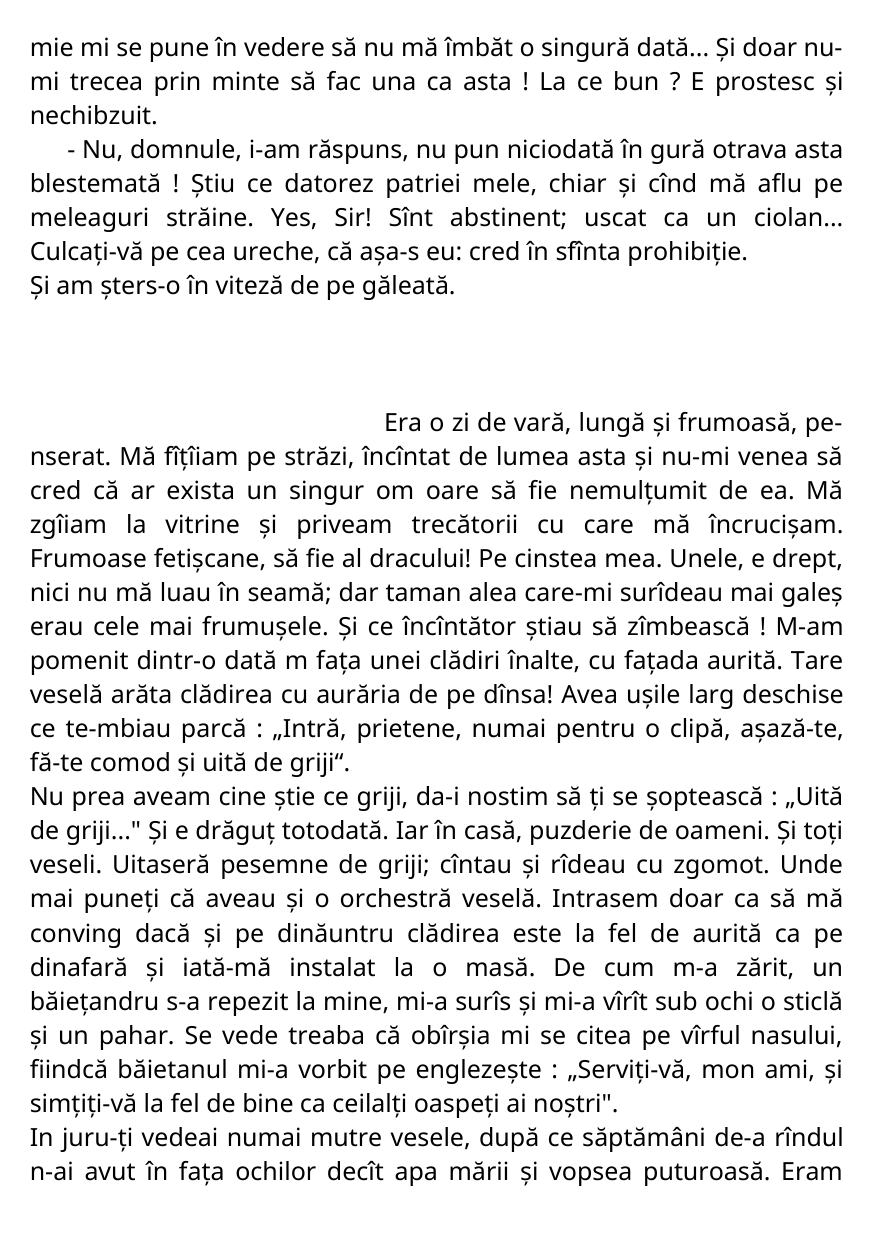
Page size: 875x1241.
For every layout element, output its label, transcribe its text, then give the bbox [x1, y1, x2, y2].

text - Nu, domnule, i-am răspuns, nu pun niciodată în gură otrava asta blestemată ! Ştiu ce datorez patriei mele, chiar şi cînd mă aflu pe meleaguri străine. Yes, Sir! Sînt abstinent; uscat ca un ciolan... Culcaţi-vă pe cea ureche, că aşa-s eu: cred în sfînta prohibiţie. [29, 132, 844, 268]
text Şi am şters-o în viteză de pe găleată. [29, 268, 844, 302]
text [29, 1119, 844, 1188]
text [29, 29, 844, 132]
text Era o zi de vară, lungă şi frumoasă, pe-nserat. Mă fîţîiam pe străzi, încîntat de lumea asta şi nu-mi venea să cred că ar exista un singur om oare să fie nemulţumit de ea. Mă zgîiam la vitrine şi priveam trecătorii cu care mă încrucişam. Frumoase fetişcane, să fie al dracului! Pe cinstea mea. Unele, e drept, nici nu mă luau în seamă; dar taman alea care-mi surîdeau mai galeş erau cele mai frumuşele. Şi ce încîntător ştiau să zîmbească ! M-am pomenit dintr-o dată m faţa unei clădiri înalte, cu faţada aurită. Tare veselă arăta clădirea cu aurăria de pe dînsa! Avea uşile larg deschise ce te-mbiau parcă : „Intră, prietene, numai pentru o clipă, aşază-te, fă-te comod şi uită de griji“. [29, 404, 844, 779]
text Nu prea aveam cine ştie ce griji, da-i nostim să ţi se şoptească : „Uită de griji..." Şi e drăguţ totodată. Iar în casă, puzderie de oameni. Şi toţi veseli. Uitaseră pesemne de griji; cîntau şi rîdeau cu zgomot. Unde mai puneţi că aveau şi o orchestră veselă. Intrasem doar ca să mă conving dacă şi pe dinăuntru clădirea este la fel de aurită ca pe dinafară şi iată-mă instalat la o masă. De cum m-a zărit, un băieţandru s-a repezit la mine, mi-a surîs şi mi-a vîrît sub ochi o sticlă şi un pahar. Se vede treaba că obîrşia mi se citea pe vîrful nasului, fiindcă băietanul mi-a vorbit pe englezeşte : „Serviţi-vă, mon ami, şi simţiţi-vă la fel de bine ca ceilalţi oaspeţi ai noştri". [29, 779, 844, 1119]
